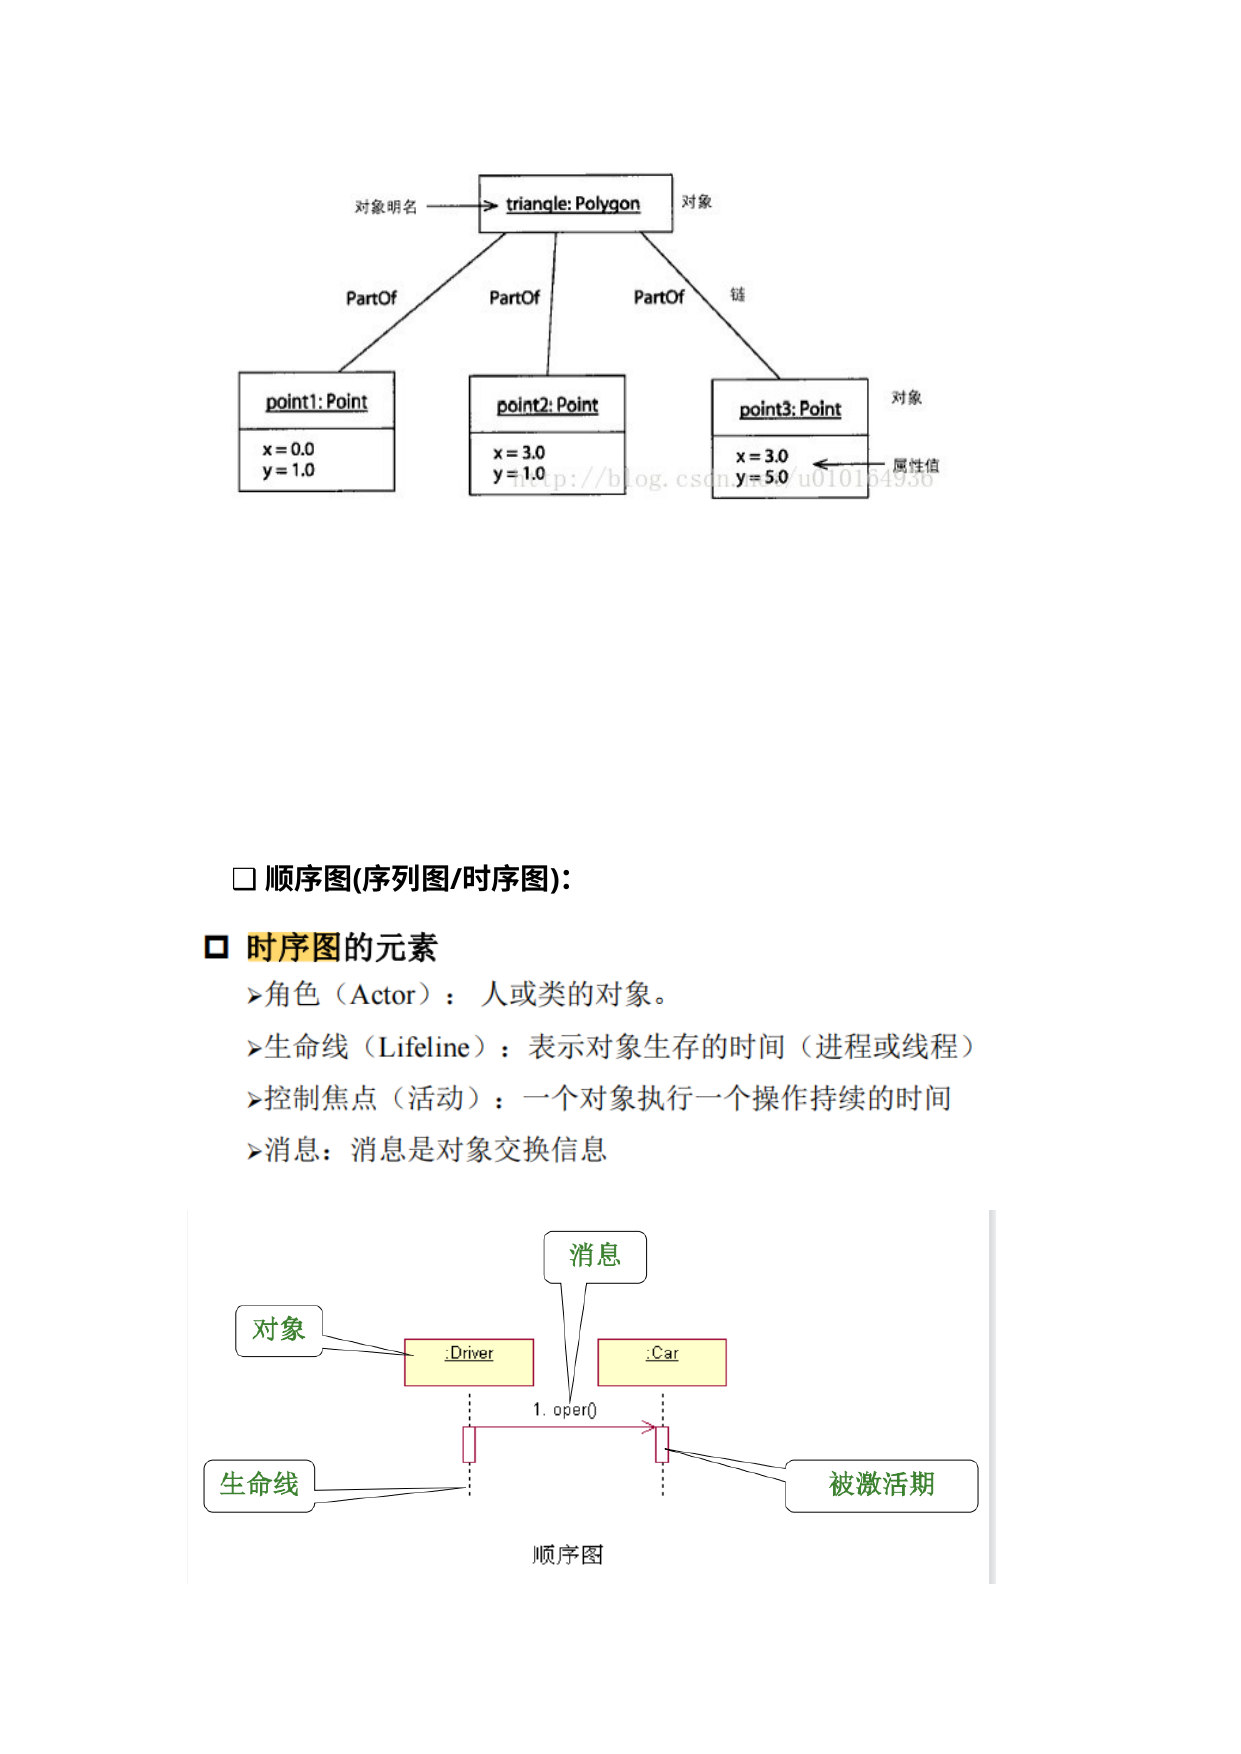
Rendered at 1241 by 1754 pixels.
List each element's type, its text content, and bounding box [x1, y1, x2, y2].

picture [187, 1210, 997, 1584]
text ❑ 顺序图(序列图/时序图)： [187, 844, 1053, 909]
picture [187, 919, 1004, 1192]
picture [231, 162, 949, 506]
